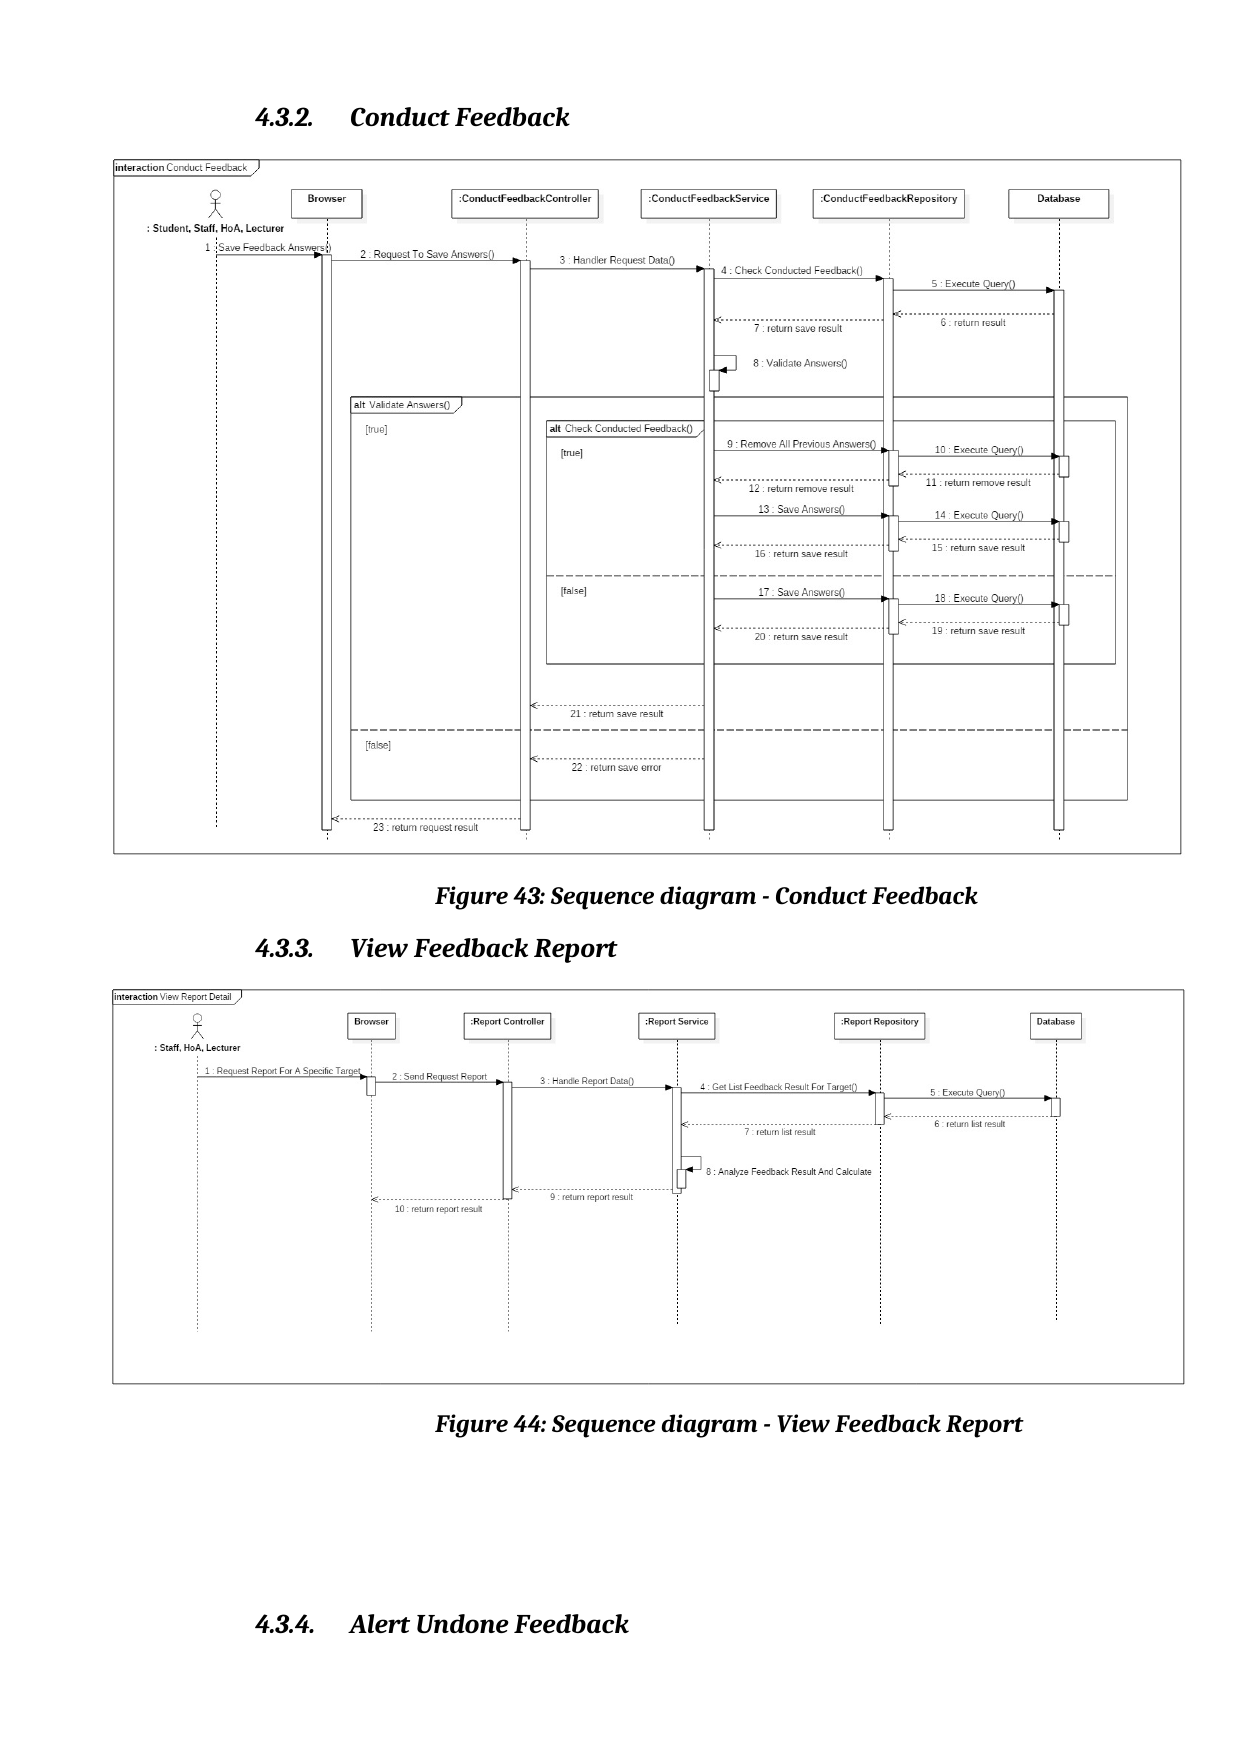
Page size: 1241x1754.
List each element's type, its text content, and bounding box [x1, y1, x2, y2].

list Conduct Feedback [255, 103, 1209, 132]
list Alert Undone Feedback [255, 1611, 1209, 1639]
picture [106, 152, 1210, 883]
text Figure 43: Sequence diagram - Conduct Feedback [435, 883, 1209, 911]
list View Feedback Report [255, 935, 1209, 963]
text Figure 44: Sequence diagram - View Feedback Report [435, 1410, 1209, 1438]
picture [106, 983, 1210, 1410]
